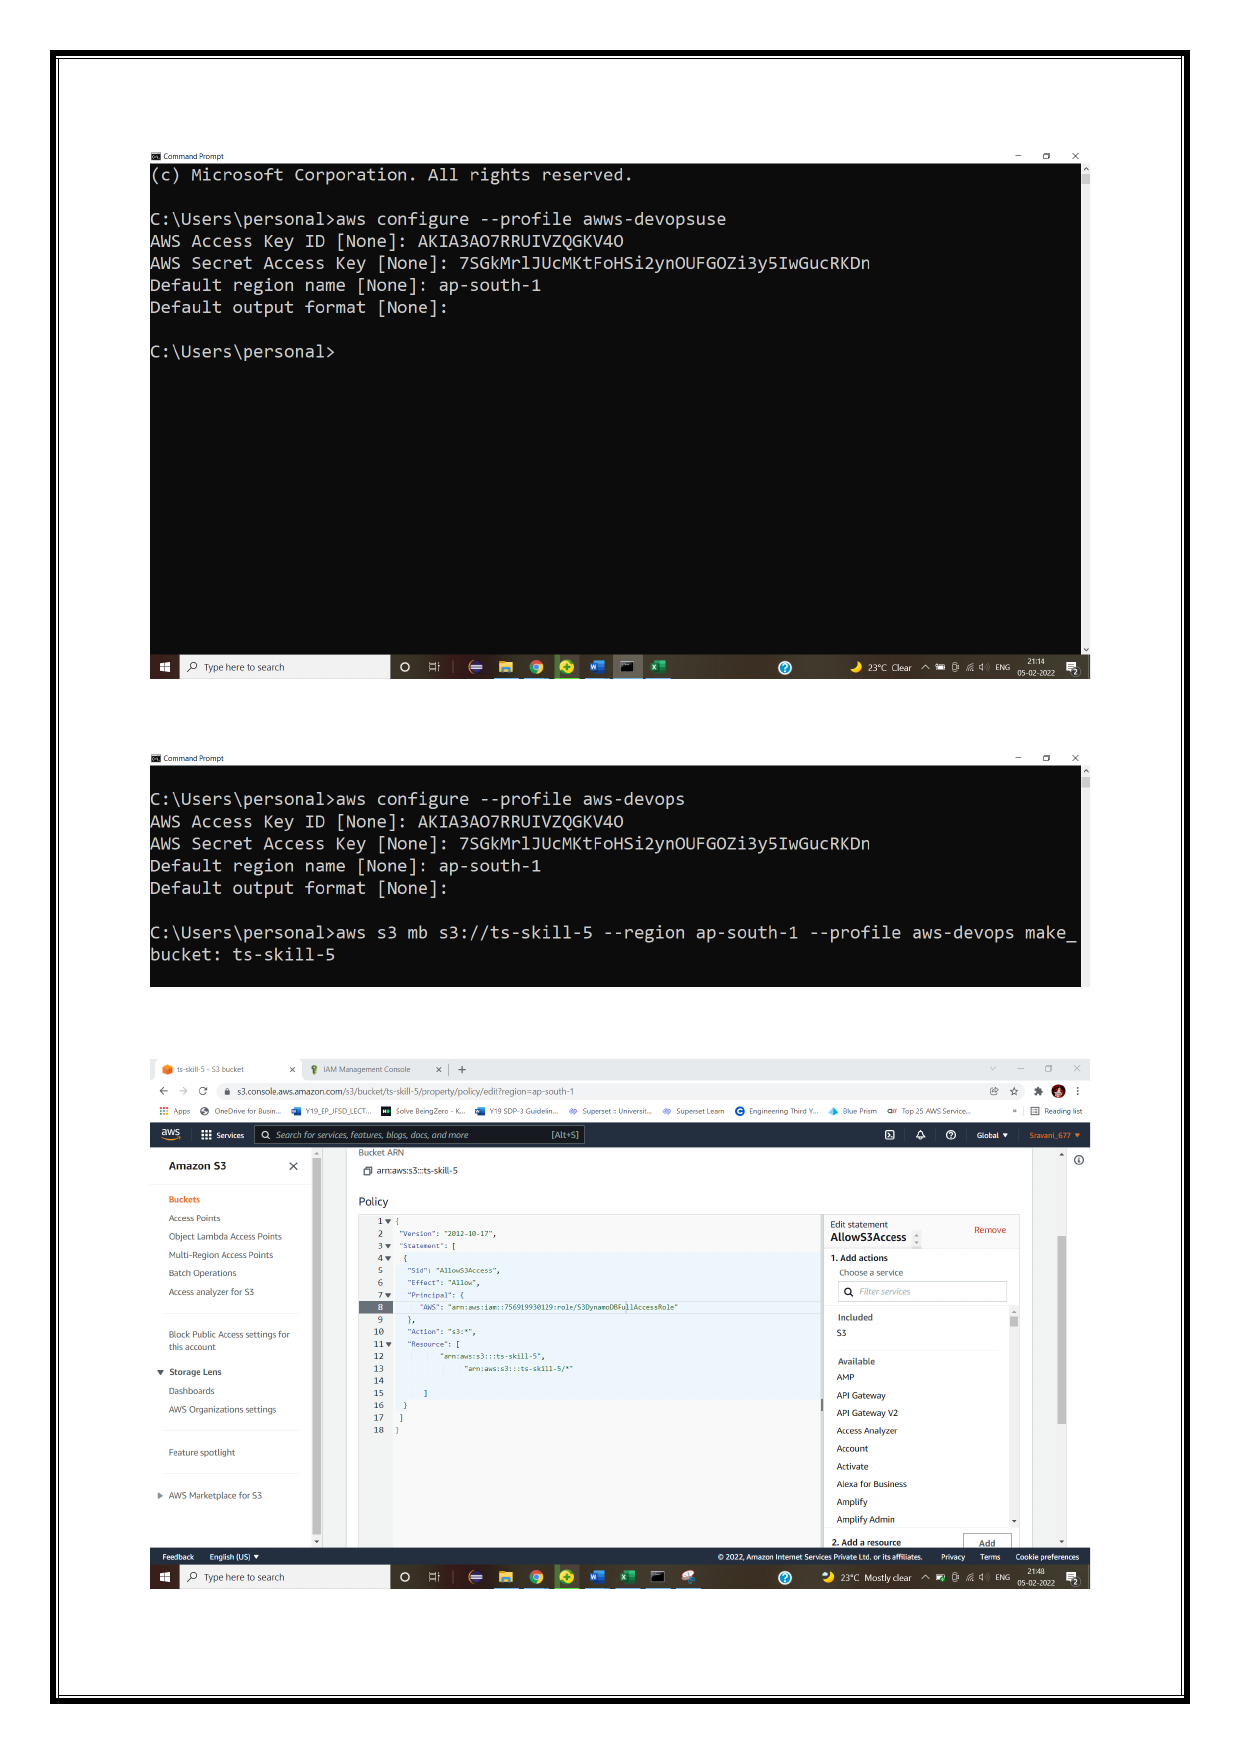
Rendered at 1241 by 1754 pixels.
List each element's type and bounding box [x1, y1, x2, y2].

picture [150, 150, 1091, 679]
picture [150, 752, 1091, 987]
picture [150, 1059, 1091, 1589]
